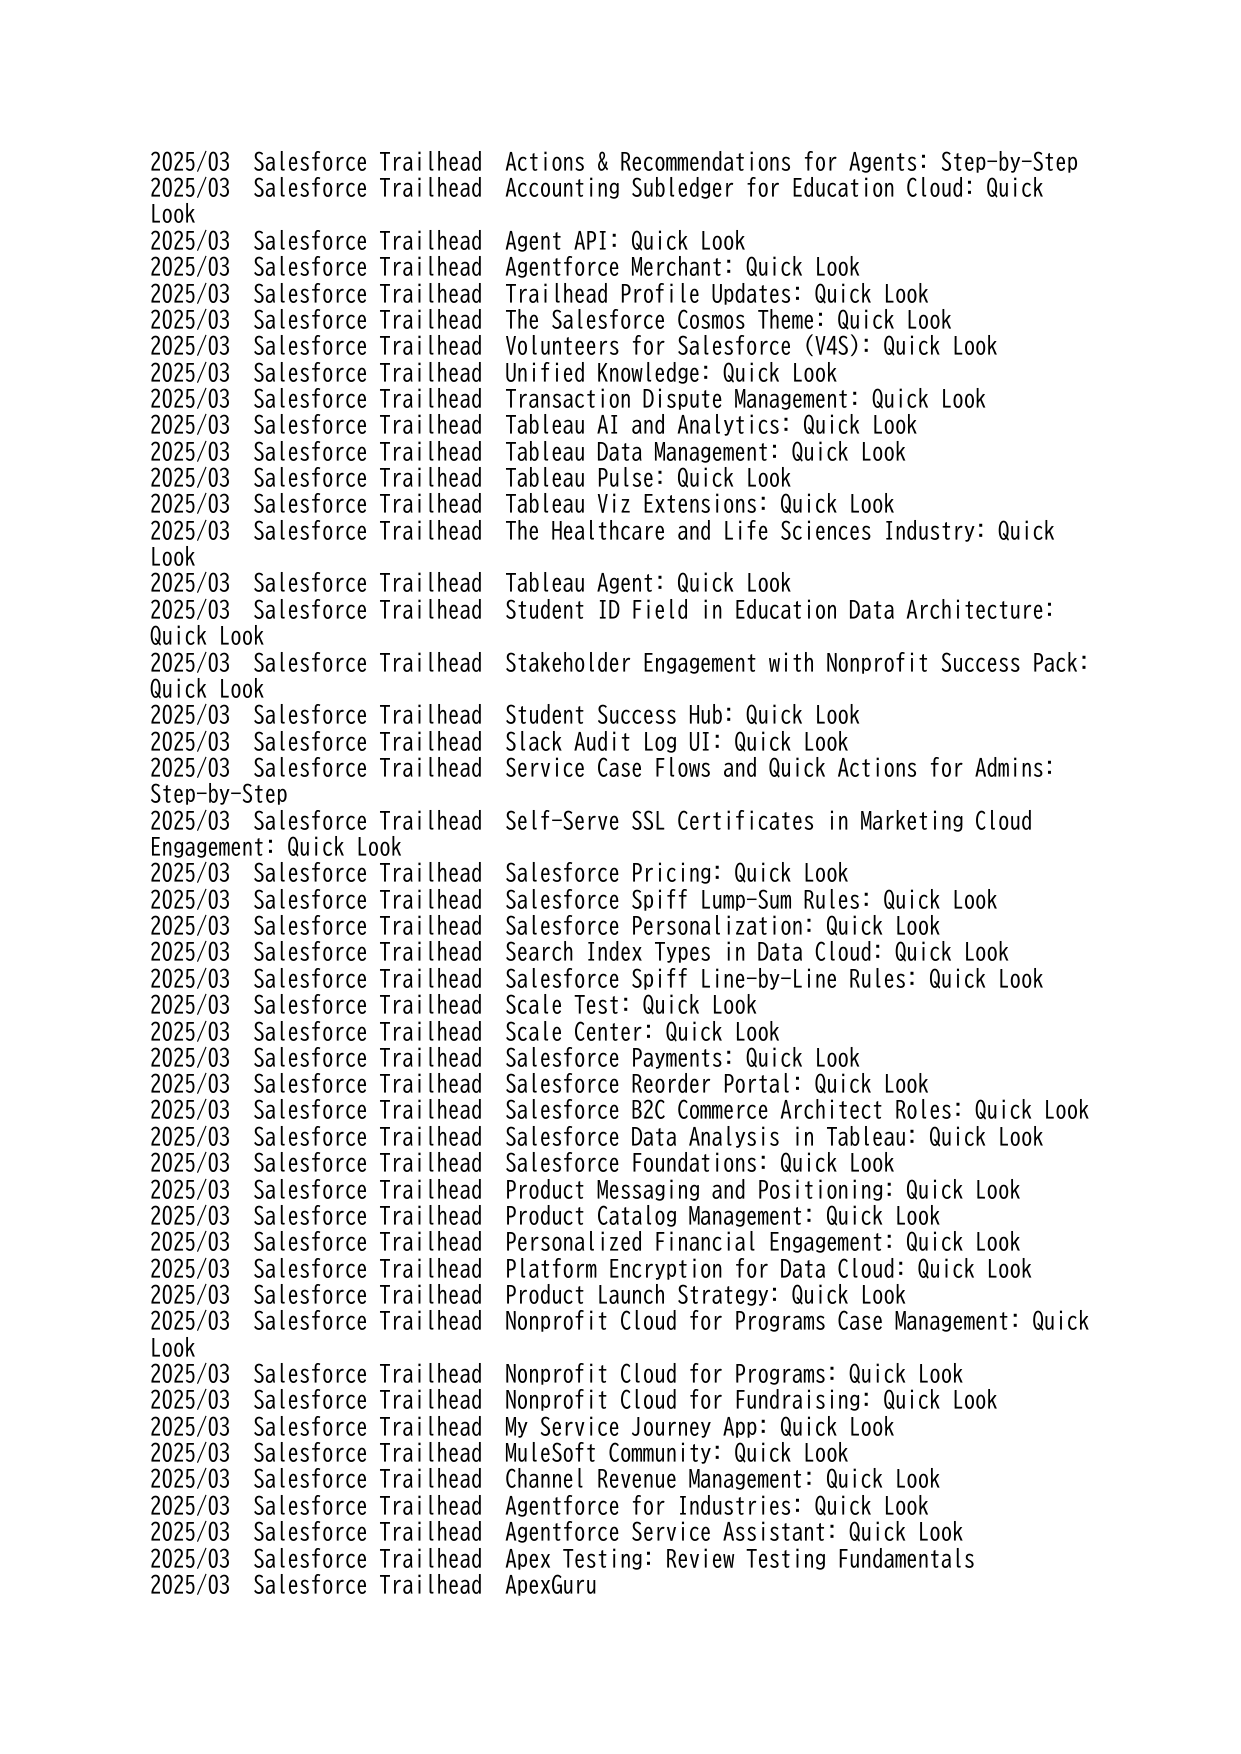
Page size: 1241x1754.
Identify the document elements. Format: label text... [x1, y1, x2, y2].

text 2025/03 Salesforce Trailhead Nonprofit Cloud for Programs: Quick Look [150, 1362, 1090, 1385]
text 2025/03 Salesforce Trailhead Nonprofit Cloud for Programs Case Management: Quick Look [150, 1309, 1090, 1359]
text 2025/03 Salesforce Trailhead Salesforce B2C Commerce Architect Roles: Quick Look [150, 1099, 1090, 1122]
text 2025/03 Salesforce Trailhead Salesforce Personalization: Quick Look [150, 914, 1090, 937]
text 2025/03 Salesforce Trailhead Search Index Types in Data Cloud: Quick Look [150, 941, 1090, 963]
text 2025/03 Salesforce Trailhead Product Launch Strategy: Quick Look [150, 1283, 1090, 1306]
text 2025/03 Salesforce Trailhead Channel Revenue Management: Quick Look [150, 1468, 1090, 1491]
text 2025/03 Salesforce Trailhead Actions & Recommendations for Agents: Step-by-Step [150, 150, 1090, 173]
text 2025/03 Salesforce Trailhead My Service Journey App: Quick Look [150, 1415, 1090, 1438]
text 2025/03 Salesforce Trailhead Tableau Agent: Quick Look [150, 572, 1090, 594]
text 2025/03 Salesforce Trailhead Unified Knowledge: Quick Look [150, 361, 1090, 384]
text 2025/03 Salesforce Trailhead Tableau Viz Extensions: Quick Look [150, 493, 1090, 516]
text 2025/03 Salesforce Trailhead Student Success Hub: Quick Look [150, 703, 1090, 726]
text 2025/03 Salesforce Trailhead Agentforce Merchant: Quick Look [150, 255, 1090, 278]
text 2025/03 Salesforce Trailhead Tableau Pulse: Quick Look [150, 466, 1090, 489]
text 2025/03 Salesforce Trailhead Salesforce Spiff Lump-Sum Rules: Quick Look [150, 888, 1090, 911]
text 2025/03 Salesforce Trailhead Agentforce for Industries: Quick Look [150, 1494, 1090, 1517]
text 2025/03 Salesforce Trailhead The Healthcare and Life Sciences Industry: Quick Look [150, 519, 1090, 568]
text 2025/03 Salesforce Trailhead Apex Testing: Review Testing Fundamentals [150, 1547, 1090, 1570]
text 2025/03 Salesforce Trailhead Agent API: Quick Look [150, 229, 1090, 252]
text 2025/03 Salesforce Trailhead Tableau AI and Analytics: Quick Look [150, 413, 1090, 436]
text 2025/03 Salesforce Trailhead Salesforce Reorder Portal: Quick Look [150, 1072, 1090, 1095]
text 2025/03 Salesforce Trailhead Personalized Financial Engagement: Quick Look [150, 1231, 1090, 1253]
text 2025/03 Salesforce Trailhead Volunteers for Salesforce (V4S): Quick Look [150, 334, 1090, 357]
text 2025/03 Salesforce Trailhead Self-Serve SSL Certificates in Marketing Cloud Engagement: Quick Look [150, 809, 1090, 858]
text 2025/03 Salesforce Trailhead ApexGuru [150, 1573, 1090, 1596]
text 2025/03 Salesforce Trailhead Slack Audit Log UI: Quick Look [150, 730, 1090, 753]
text 2025/03 Salesforce Trailhead Tableau Data Management: Quick Look [150, 440, 1090, 463]
text 2025/03 Salesforce Trailhead Salesforce Data Analysis in Tableau: Quick Look [150, 1125, 1090, 1148]
text 2025/03 Salesforce Trailhead Accounting Subledger for Education Cloud: Quick Look [150, 176, 1090, 226]
text 2025/03 Salesforce Trailhead Product Catalog Management: Quick Look [150, 1204, 1090, 1227]
text 2025/03 Salesforce Trailhead MuleSoft Community: Quick Look [150, 1441, 1090, 1464]
text 2025/03 Salesforce Trailhead Salesforce Pricing: Quick Look [150, 862, 1090, 884]
text 2025/03 Salesforce Trailhead Salesforce Payments: Quick Look [150, 1046, 1090, 1069]
text 2025/03 Salesforce Trailhead Product Messaging and Positioning: Quick Look [150, 1178, 1090, 1201]
text 2025/03 Salesforce Trailhead Salesforce Spiff Line-by-Line Rules: Quick Look [150, 967, 1090, 990]
text 2025/03 Salesforce Trailhead Stakeholder Engagement with Nonprofit Success Pack: Quick Look [150, 651, 1090, 700]
text 2025/03 Salesforce Trailhead Service Case Flows and Quick Actions for Admins: Step-by-Step [150, 756, 1090, 805]
text 2025/03 Salesforce Trailhead Platform Encryption for Data Cloud: Quick Look [150, 1257, 1090, 1280]
text 2025/03 Salesforce Trailhead Trailhead Profile Updates: Quick Look [150, 282, 1090, 305]
text 2025/03 Salesforce Trailhead Scale Test: Quick Look [150, 993, 1090, 1016]
text 2025/03 Salesforce Trailhead The Salesforce Cosmos Theme: Quick Look [150, 308, 1090, 331]
text 2025/03 Salesforce Trailhead Agentforce Service Assistant: Quick Look [150, 1520, 1090, 1543]
text 2025/03 Salesforce Trailhead Transaction Dispute Management: Quick Look [150, 387, 1090, 410]
text 2025/03 Salesforce Trailhead Student ID Field in Education Data Architecture: Quick Look [150, 598, 1090, 647]
text 2025/03 Salesforce Trailhead Scale Center: Quick Look [150, 1020, 1090, 1043]
text 2025/03 Salesforce Trailhead Nonprofit Cloud for Fundraising: Quick Look [150, 1389, 1090, 1412]
text 2025/03 Salesforce Trailhead Salesforce Foundations: Quick Look [150, 1151, 1090, 1174]
